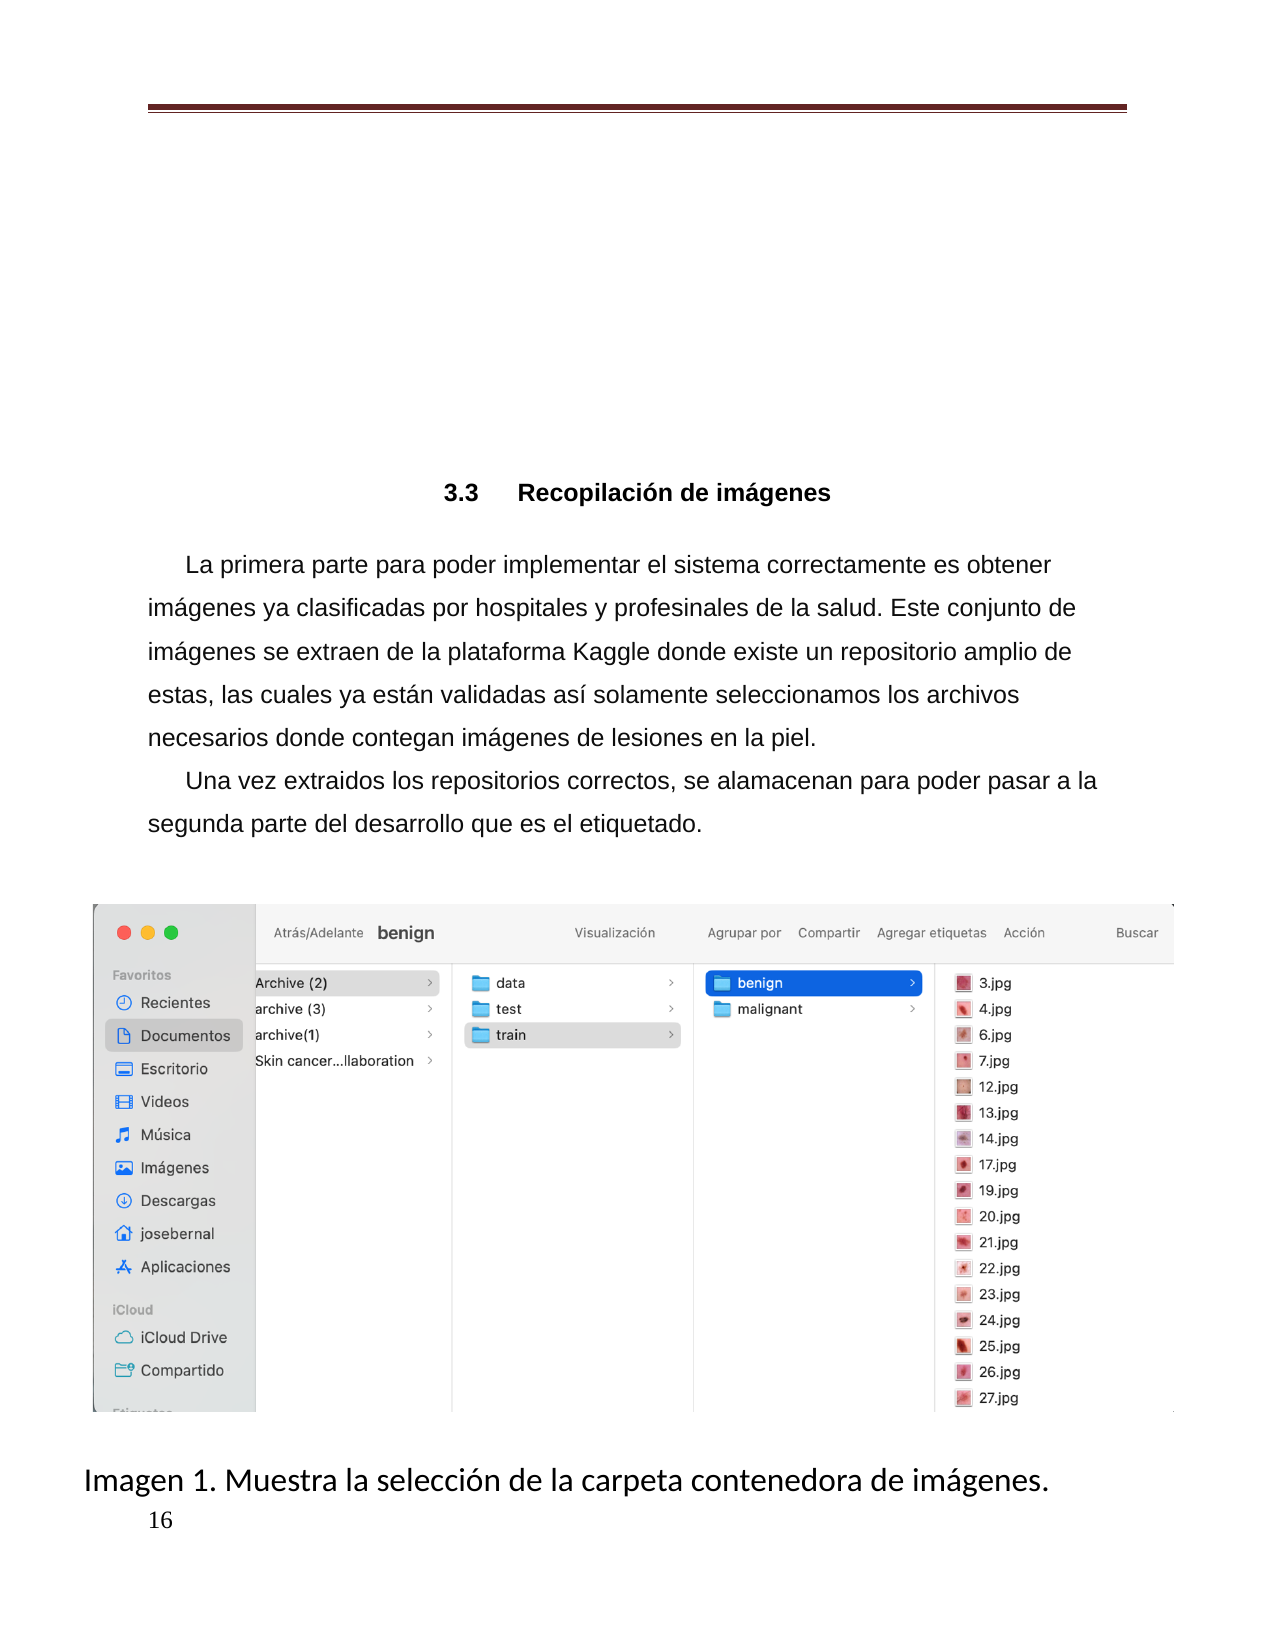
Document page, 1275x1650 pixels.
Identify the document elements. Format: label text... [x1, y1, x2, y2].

text Una vez extraidos los repositorios correctos, se alamacenan para poder pasar a la segunda parte del desarrollo que es el etiquetado. [148, 766, 1127, 838]
text 3.3 Recopilación de imágenes [148, 478, 1127, 507]
text La primera parte para poder implementar el sistema correctamente es obtener imágenes ya clasificadas por hospitales y profesinales de la salud. Este conjunto de imágenes se extraen de la plataforma Kaggle donde existe un repositorio amplio de estas, las cuales ya están validadas así solamente seleccionamos los archivos necesarios donde contegan imágenes de lesiones en la piel. [148, 550, 1127, 751]
picture [92, 904, 1174, 1412]
